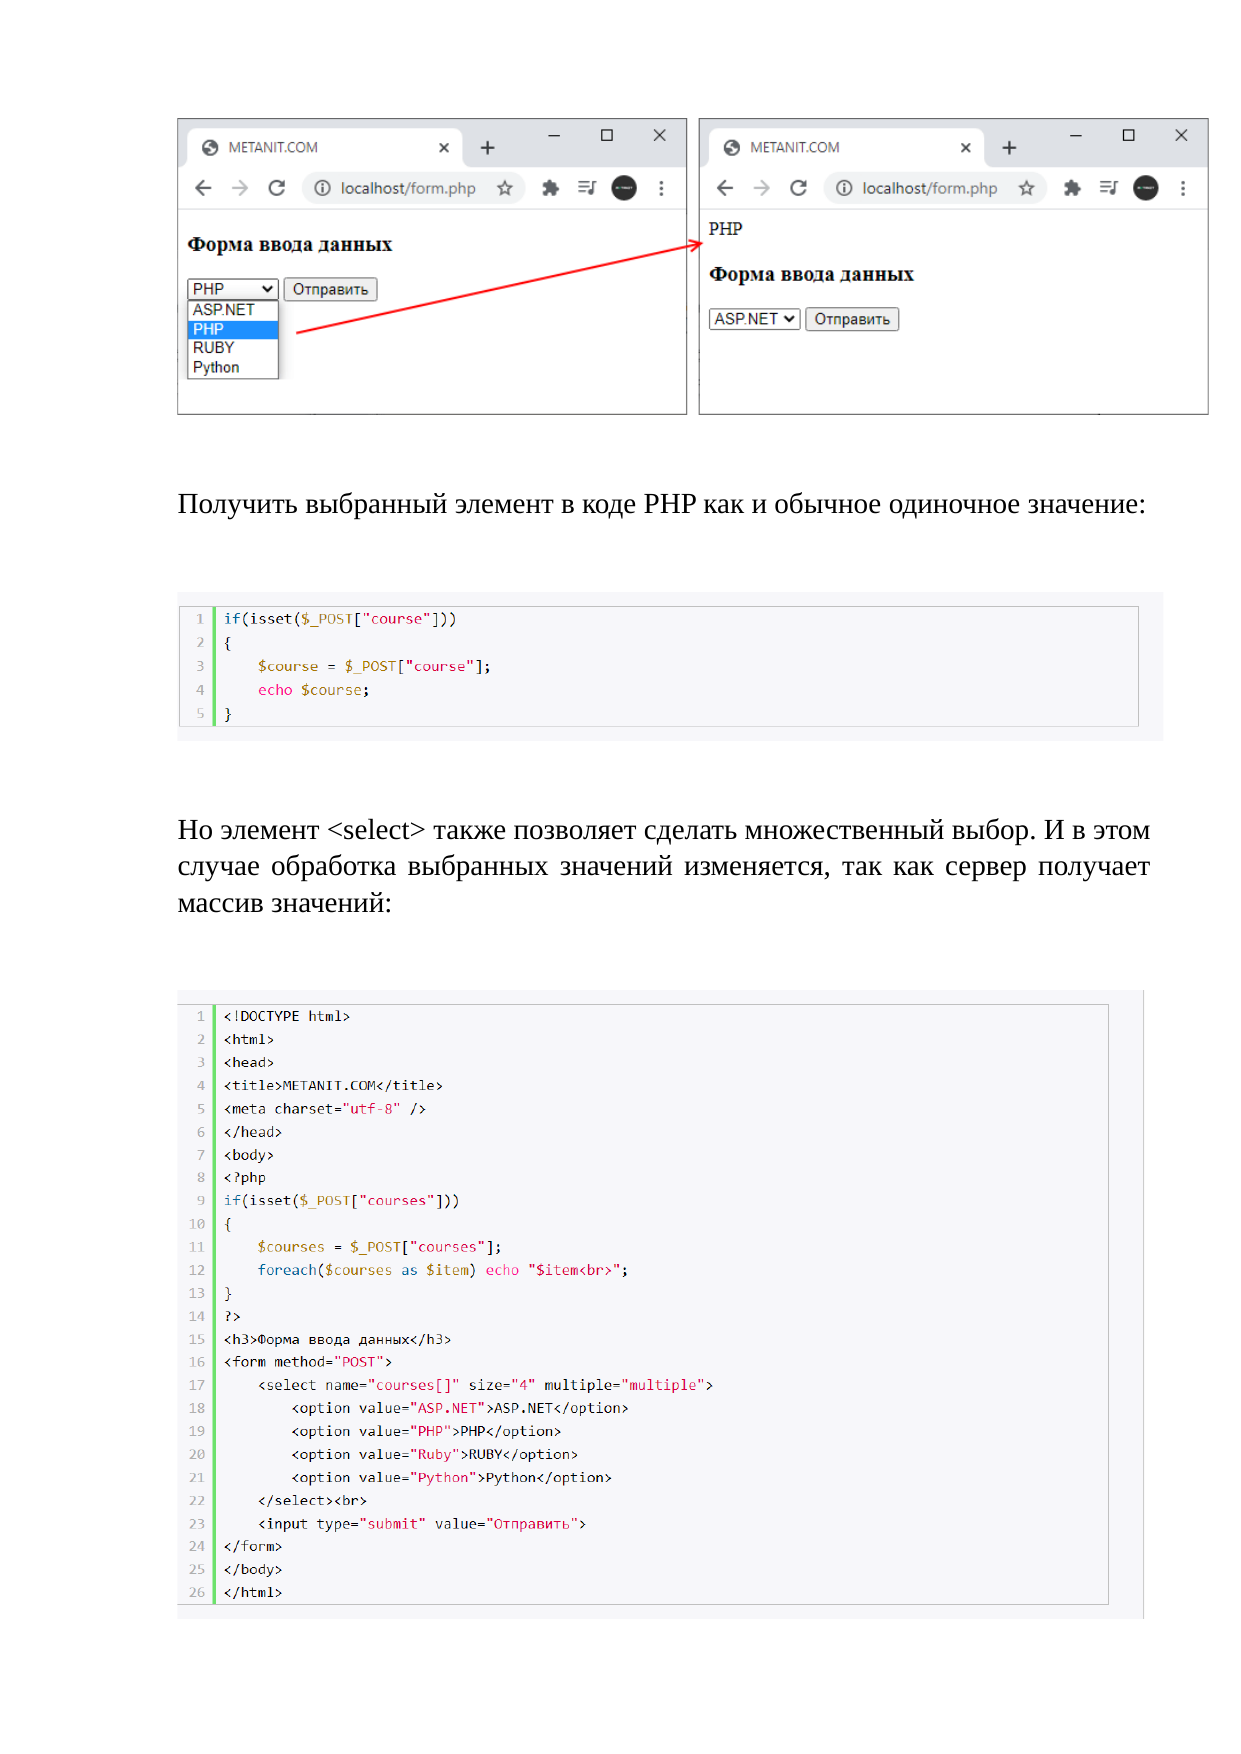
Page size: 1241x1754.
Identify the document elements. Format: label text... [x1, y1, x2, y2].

text Но элемент <select> также позволяет сделать множественный выбор. И в этом случае обработка выбранных значений изменяется, так как сервер получает массив значений: [177, 812, 1152, 918]
picture [177, 990, 1145, 1619]
picture [177, 118, 1209, 415]
text Получить выбранный элемент в коде PHP как и обычное одиночное значение: [177, 487, 1152, 520]
picture [177, 592, 1164, 741]
